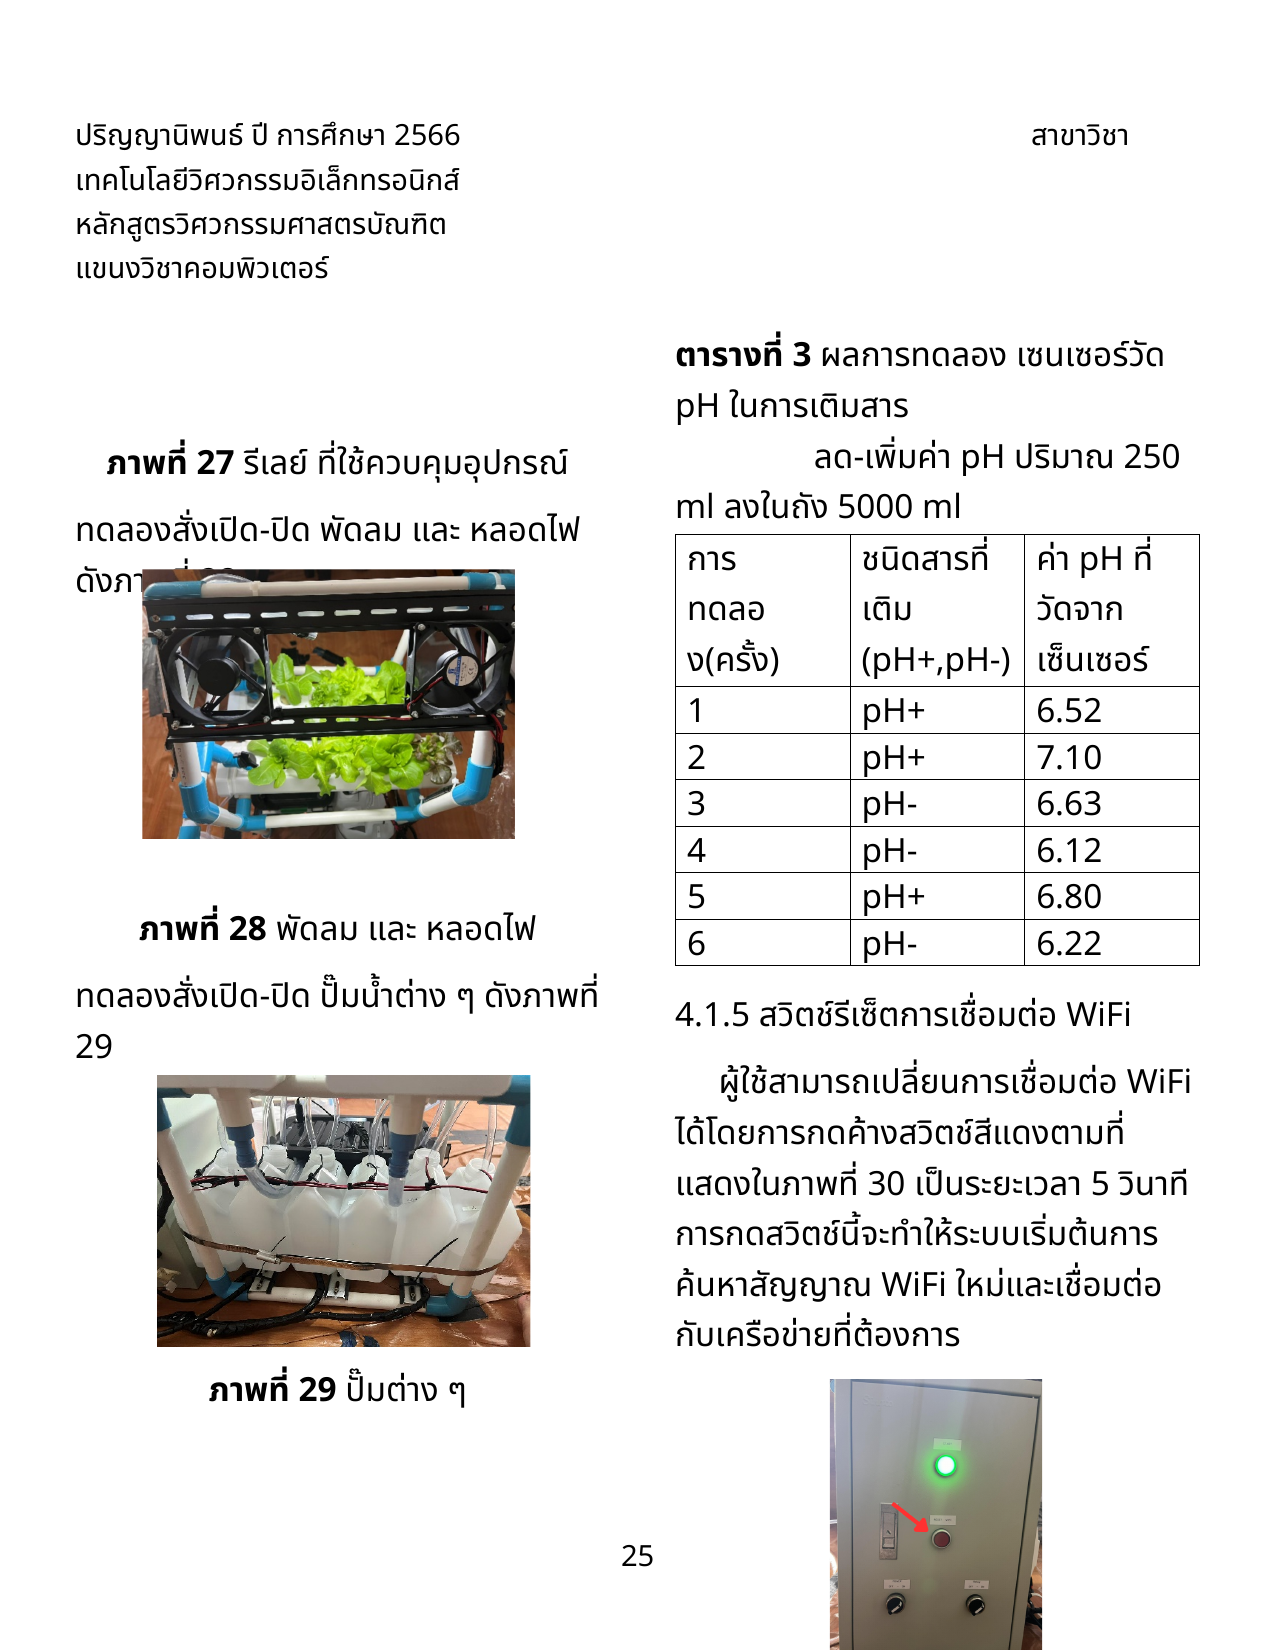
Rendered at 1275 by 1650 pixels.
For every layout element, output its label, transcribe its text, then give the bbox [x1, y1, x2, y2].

table_cell pH- [851, 920, 1024, 965]
table_cell pH+ [851, 873, 1024, 918]
table_cell 6.80 [1025, 873, 1199, 918]
table_cell pH- [851, 827, 1024, 872]
text ภาพที่ 28 พัดลม และ หลอดไฟ [75, 905, 600, 955]
text ลด-เพิ่มค่า pH ปริมาณ 250 ml ลงในถัง 5000 ml [675, 432, 1200, 534]
table_cell 6.22 [1025, 920, 1199, 965]
table_cell 6 [676, 920, 850, 965]
text ตารางที่ 3 ผลการทดลอง เซนเซอร์วัด pH ในการเติมสาร [675, 331, 1200, 432]
table_cell 5 [676, 873, 850, 918]
text ทดลองสั่งเปิด-ปิด ปั๊มน้ำต่าง ๆ ดังภาพที่ 29 [75, 972, 600, 1068]
picture [157, 1075, 531, 1347]
text ภาพที่ 27 รีเลย์ ที่ใช้ควบคุมอุปกรณ์ [75, 439, 600, 489]
table_header ค่า pH ที่วัดจากเซ็นเซอร์​ [1025, 535, 1199, 686]
text ผู้ใช้สามารถเปลี่ยนการเชื่อมต่อ WiFi ได้โดยการกดค้างสวิตช์สีแดงตามที่แสดงในภาพที่ 30 เป็นระยะเวลา 5 วินาที การกดสวิตช์นี้จะทำให้ระบบเริ่มต้นการค้นหาสัญญาณ WiFi ใหม่และเชื่อมต่อกับเครือข่ายที่ต้องการ [675, 1058, 1200, 1361]
table_cell 6.52 [1025, 687, 1199, 733]
table_cell 7.10 [1025, 734, 1199, 779]
table_header การทดลอง(ครั้ง) [676, 535, 850, 686]
table_cell 3 [676, 780, 850, 826]
table_cell pH- [851, 780, 1024, 826]
table_cell pH+ [851, 734, 1024, 779]
table_cell 6.12 [1025, 827, 1199, 872]
text 4.1.5 สวิตช์รีเซ็ตการเชื่อมต่อ WiFi [675, 991, 1200, 1042]
text ทดลองสั่งเปิด-ปิด พัดลม และ หลอดไฟ ดังภาพที่ 28 [75, 506, 600, 607]
table_cell 6.63​ [1025, 780, 1199, 826]
picture [829, 1379, 1043, 1650]
table_header ชนิดสารที่เติม (pH+,pH-) [851, 535, 1024, 686]
text ภาพที่ 29 ปั๊มต่าง ๆ [75, 1366, 600, 1416]
table_cell 4 [676, 827, 850, 872]
picture [143, 570, 515, 839]
table_cell 1 [676, 687, 850, 733]
table_cell pH+ [851, 687, 1024, 733]
table_cell 2 [676, 734, 850, 779]
